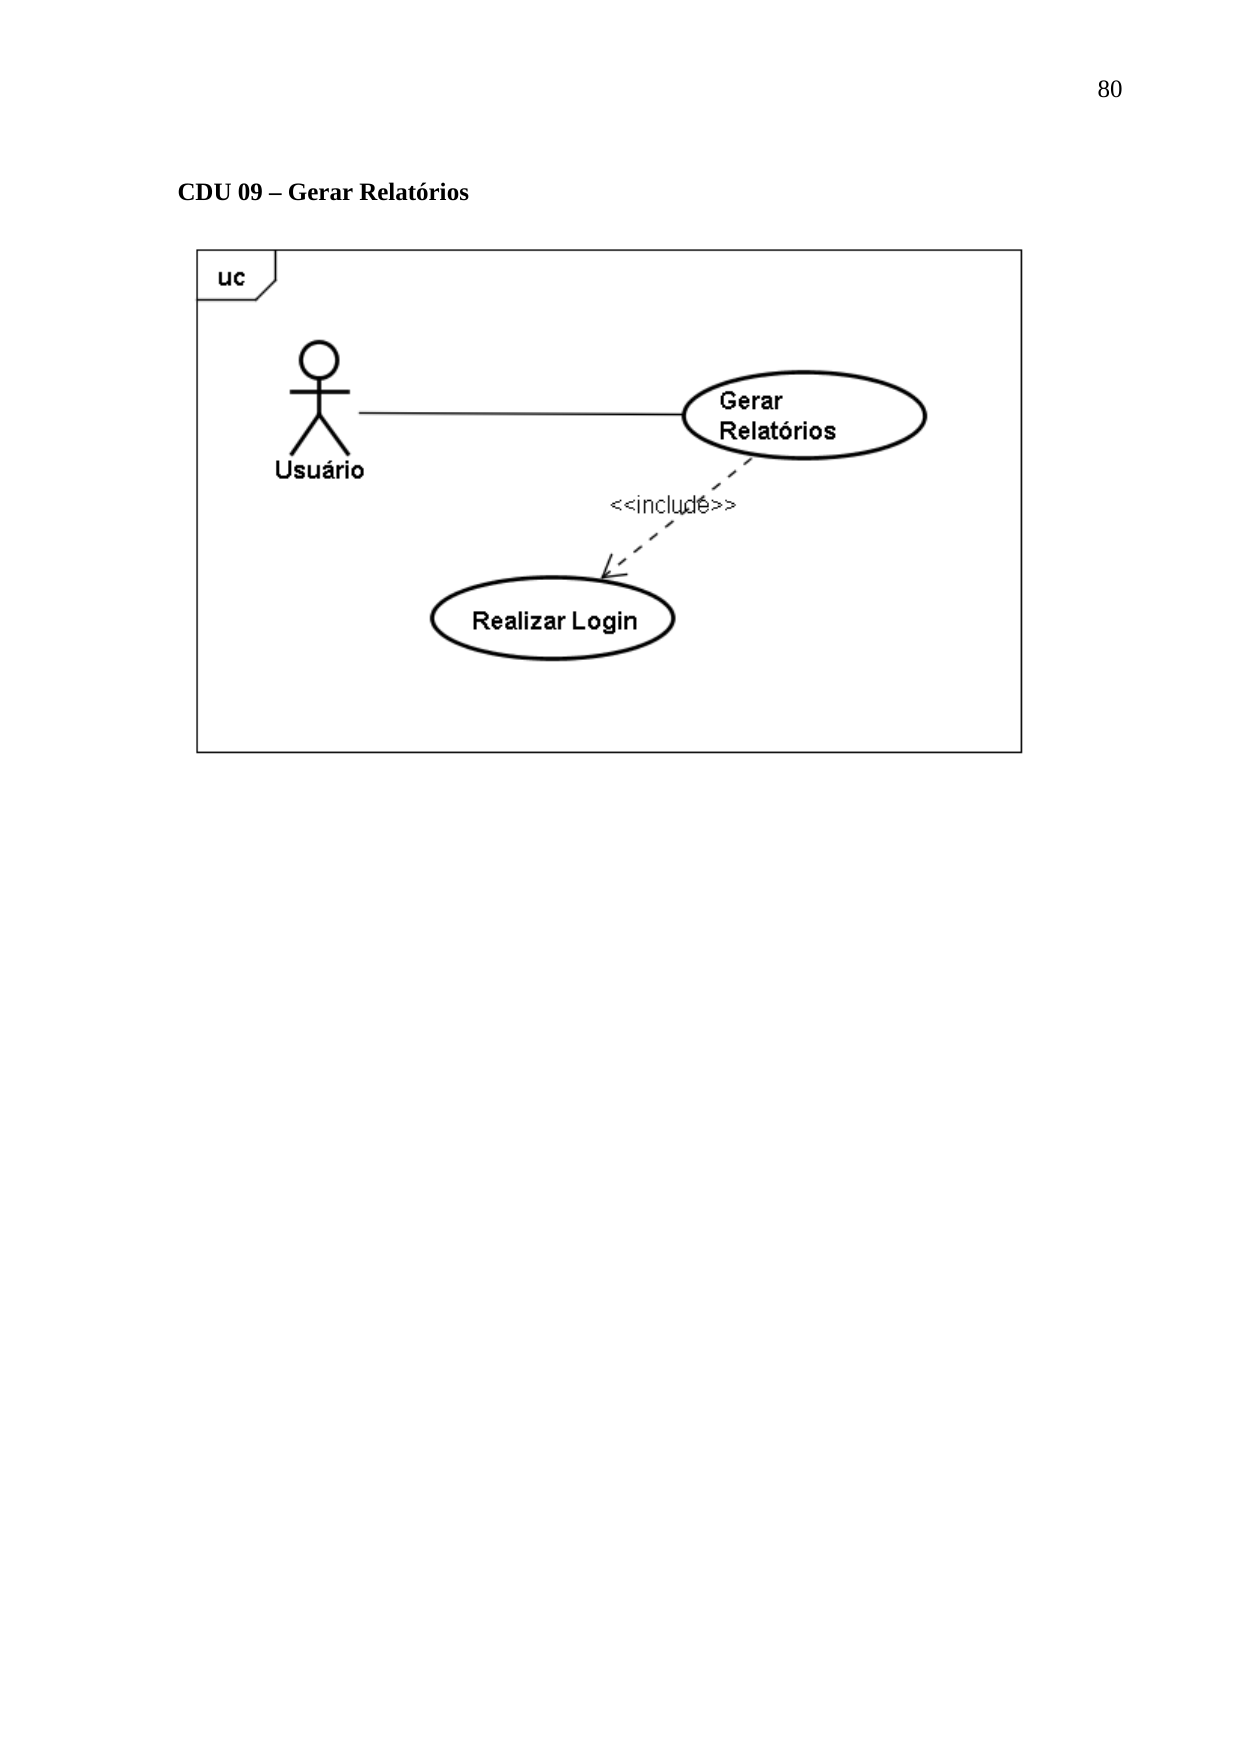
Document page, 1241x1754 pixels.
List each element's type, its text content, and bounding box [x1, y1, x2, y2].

text CDU 09 – Gerar Relatórios [177, 177, 1122, 206]
picture [177, 231, 1042, 773]
